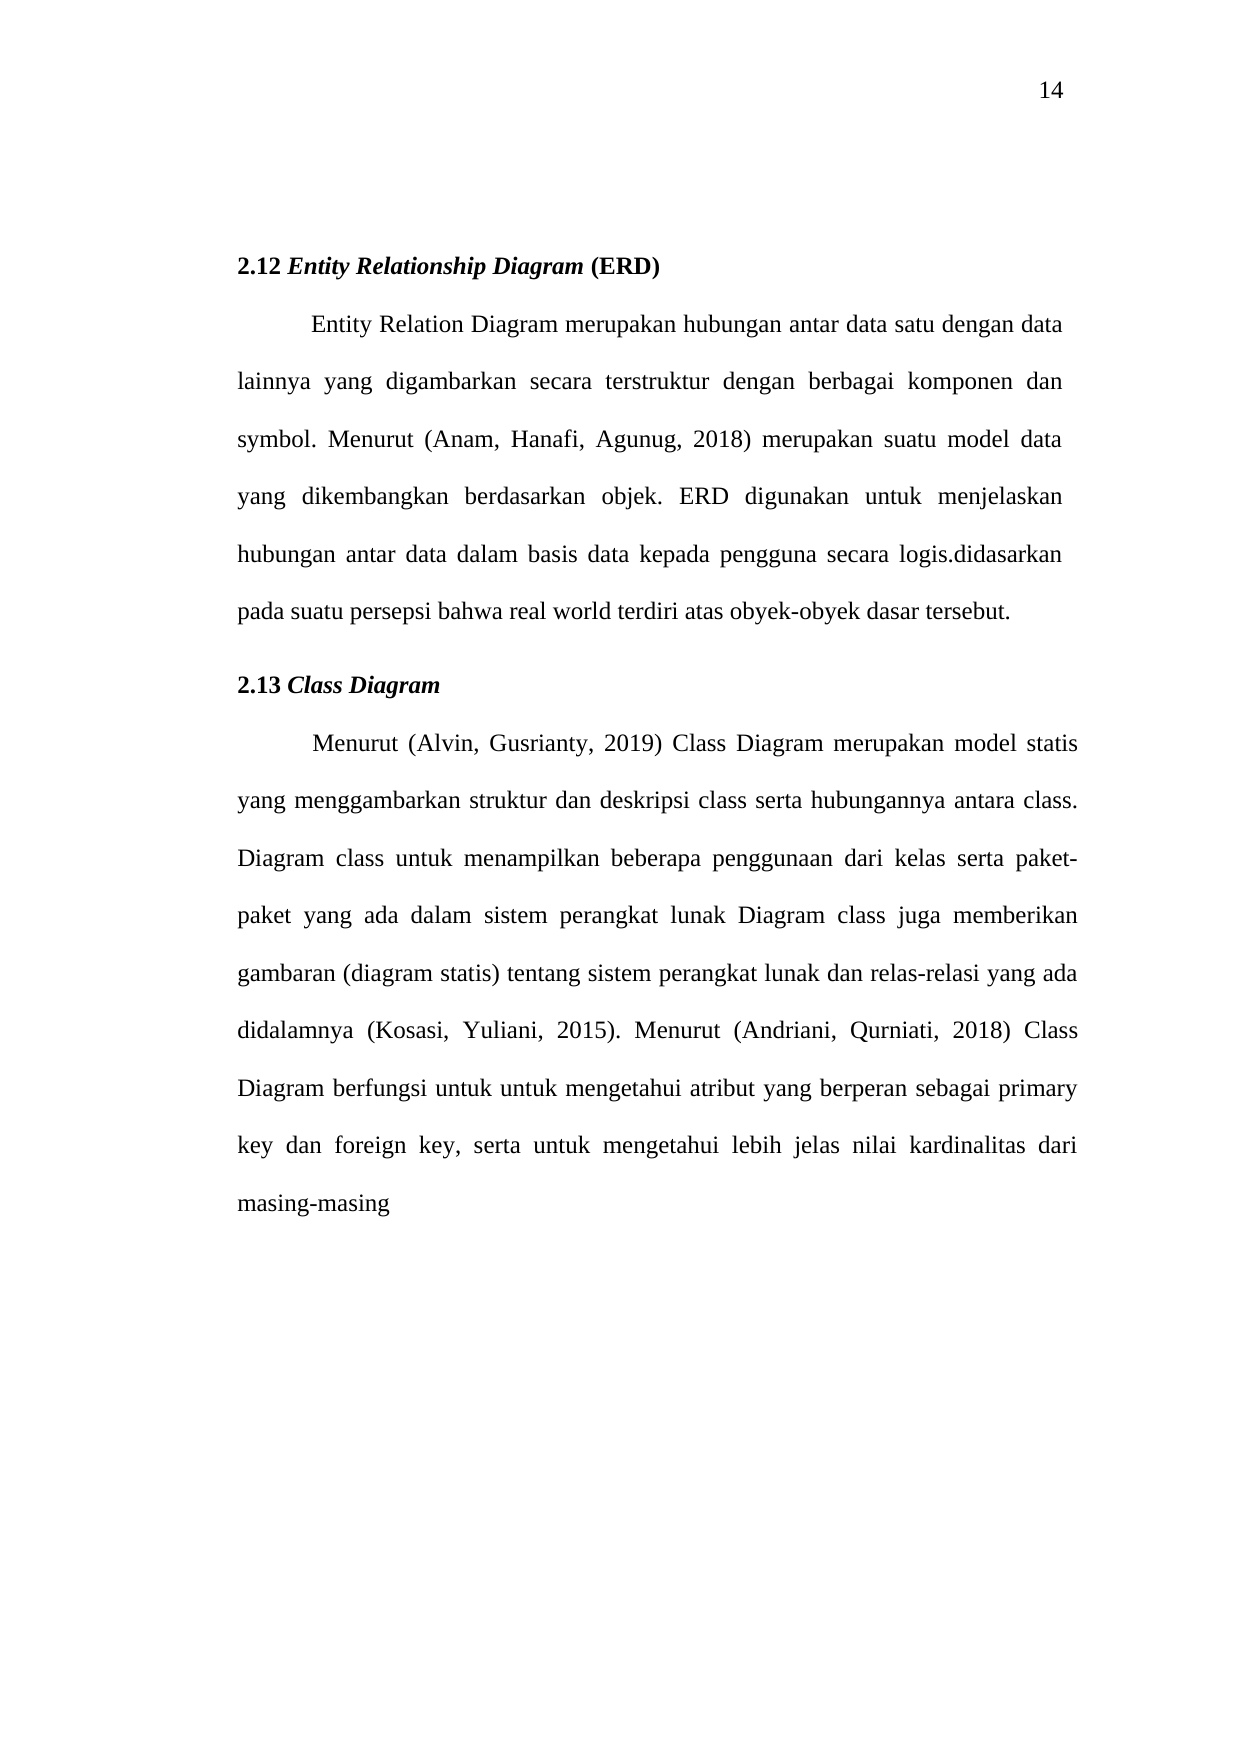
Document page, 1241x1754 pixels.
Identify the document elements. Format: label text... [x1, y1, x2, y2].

subtitle 2.13 Class Diagram [237, 670, 1063, 699]
list Menurut (Alvin, Gusrianty, 2019) Class Diagram merupakan model statis yang menggambarkan struktur dan deskripsi class serta hubungannya antara class. Diagram class untuk menampilkan beberapa penggunaan dari kelas serta paket-paket yang ada dalam sistem perangkat lunak Diagram class juga memberikan gambaran (diagram statis) tentang sistem perangkat lunak dan relas-relasi yang ada didalamnya (Kosasi, Yuliani, 2015). Menurut (Andriani, Qurniati, 2018) Class Diagram berfungsi untuk untuk mengetahui atribut yang berperan sebagai primary key dan foreign key, serta untuk mengetahui lebih jelas nilai kardinalitas dari masing-masing [237, 728, 1079, 1217]
list Entity Relation Diagram merupakan hubungan antar data satu dengan data lainnya yang digambarkan secara terstruktur dengan berbagai komponen dan symbol. Menurut (Anam, Hanafi, Agunug, 2018) merupakan suatu model data yang dikembangkan berdasarkan objek. ERD digunakan untuk menjelaskan hubungan antar data dalam basis data kepada pengguna secara logis.didasarkan pada suatu persepsi bahwa real world terdiri atas obyek-obyek dasar tersebut. [237, 309, 1063, 625]
subtitle 2.12 Entity Relationship Diagram (ERD) [237, 251, 1063, 280]
